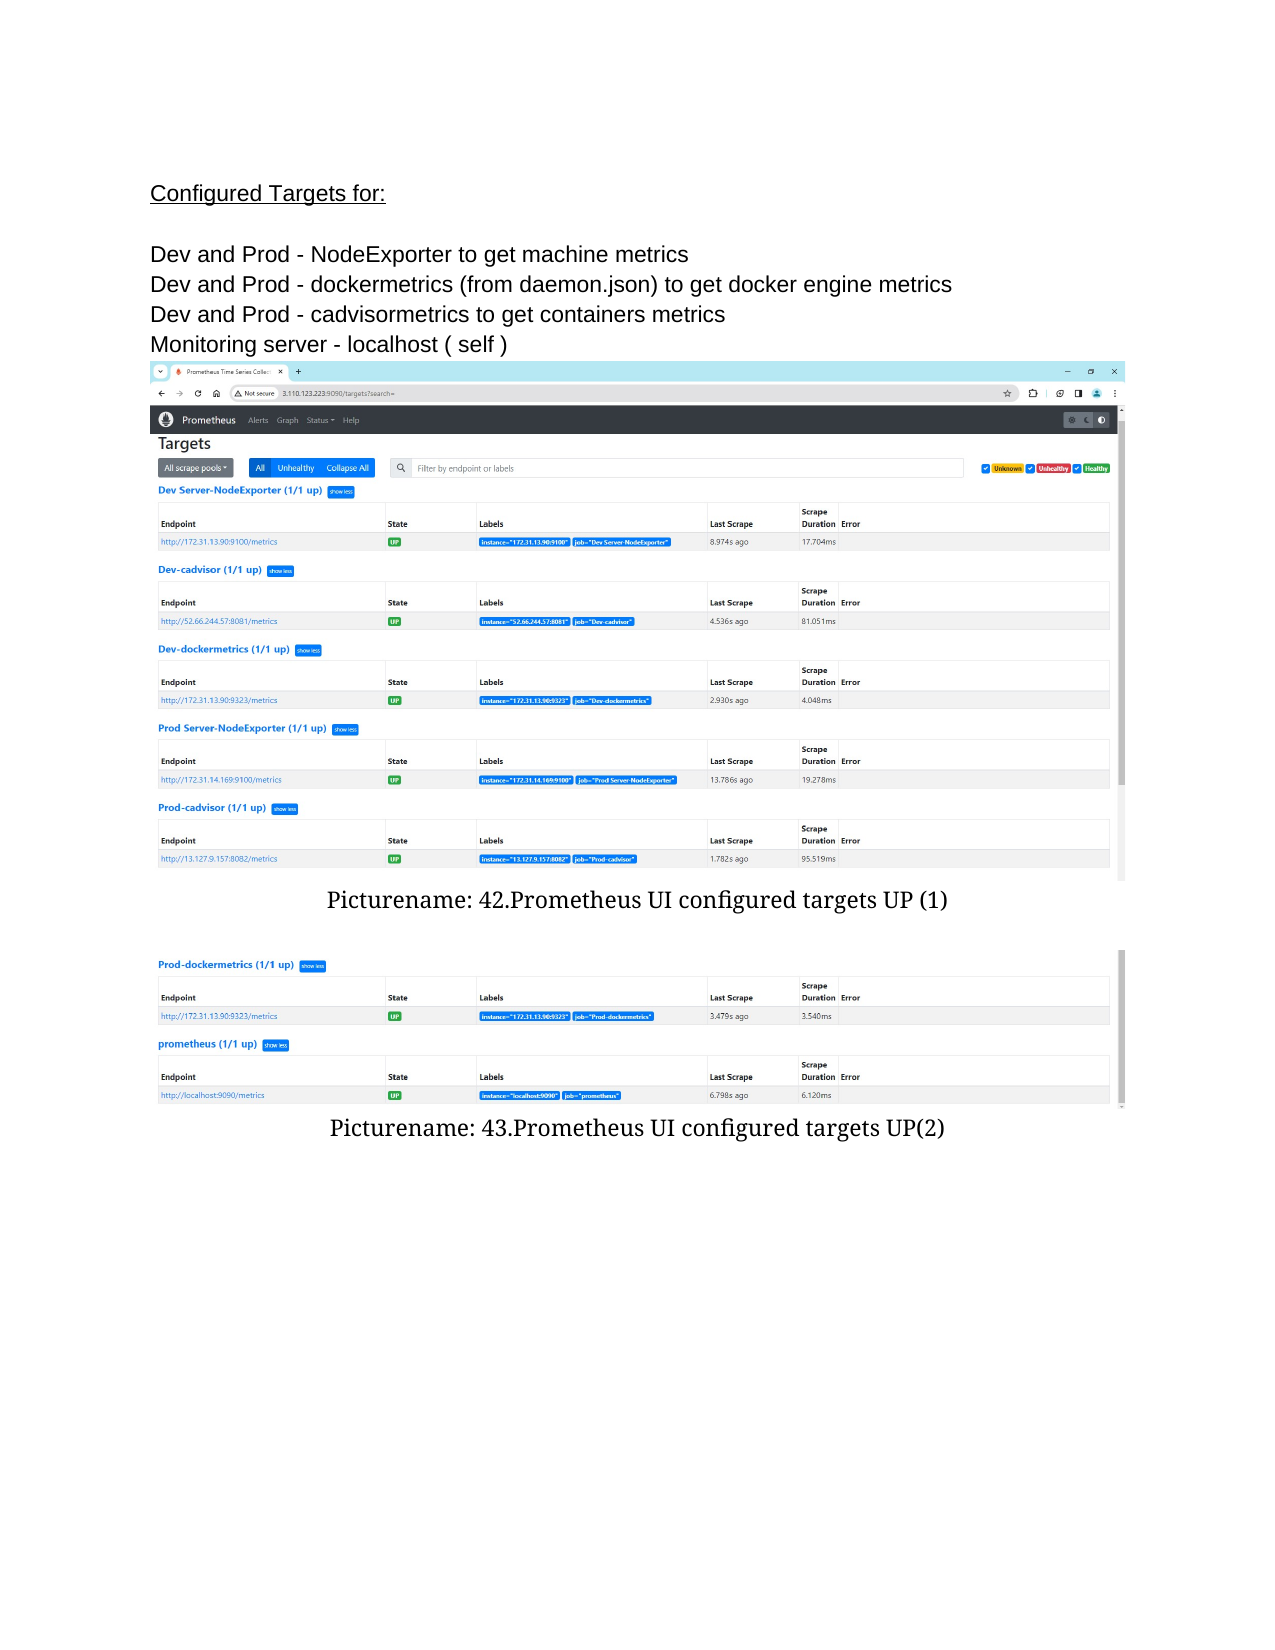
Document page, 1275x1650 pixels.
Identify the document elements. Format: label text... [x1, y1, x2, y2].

text Picturename: 43.Prometheus UI configured targets UP(2) [150, 1112, 1125, 1144]
text Picturename: 42.Prometheus UI configured targets UP (1) [150, 884, 1125, 915]
text Dev and Prod - cadvisormetrics to get containers metrics [150, 301, 1125, 327]
text Configured Targets for: [150, 180, 1125, 207]
picture [150, 361, 1125, 881]
text Dev and Prod - NodeExporter to get machine metrics [150, 241, 1125, 267]
picture [150, 950, 1125, 1109]
text Dev and Prod - dockermetrics (from daemon.json) to get docker engine metrics [150, 271, 1125, 297]
text Monitoring server - localhost ( self ) [150, 331, 1125, 358]
